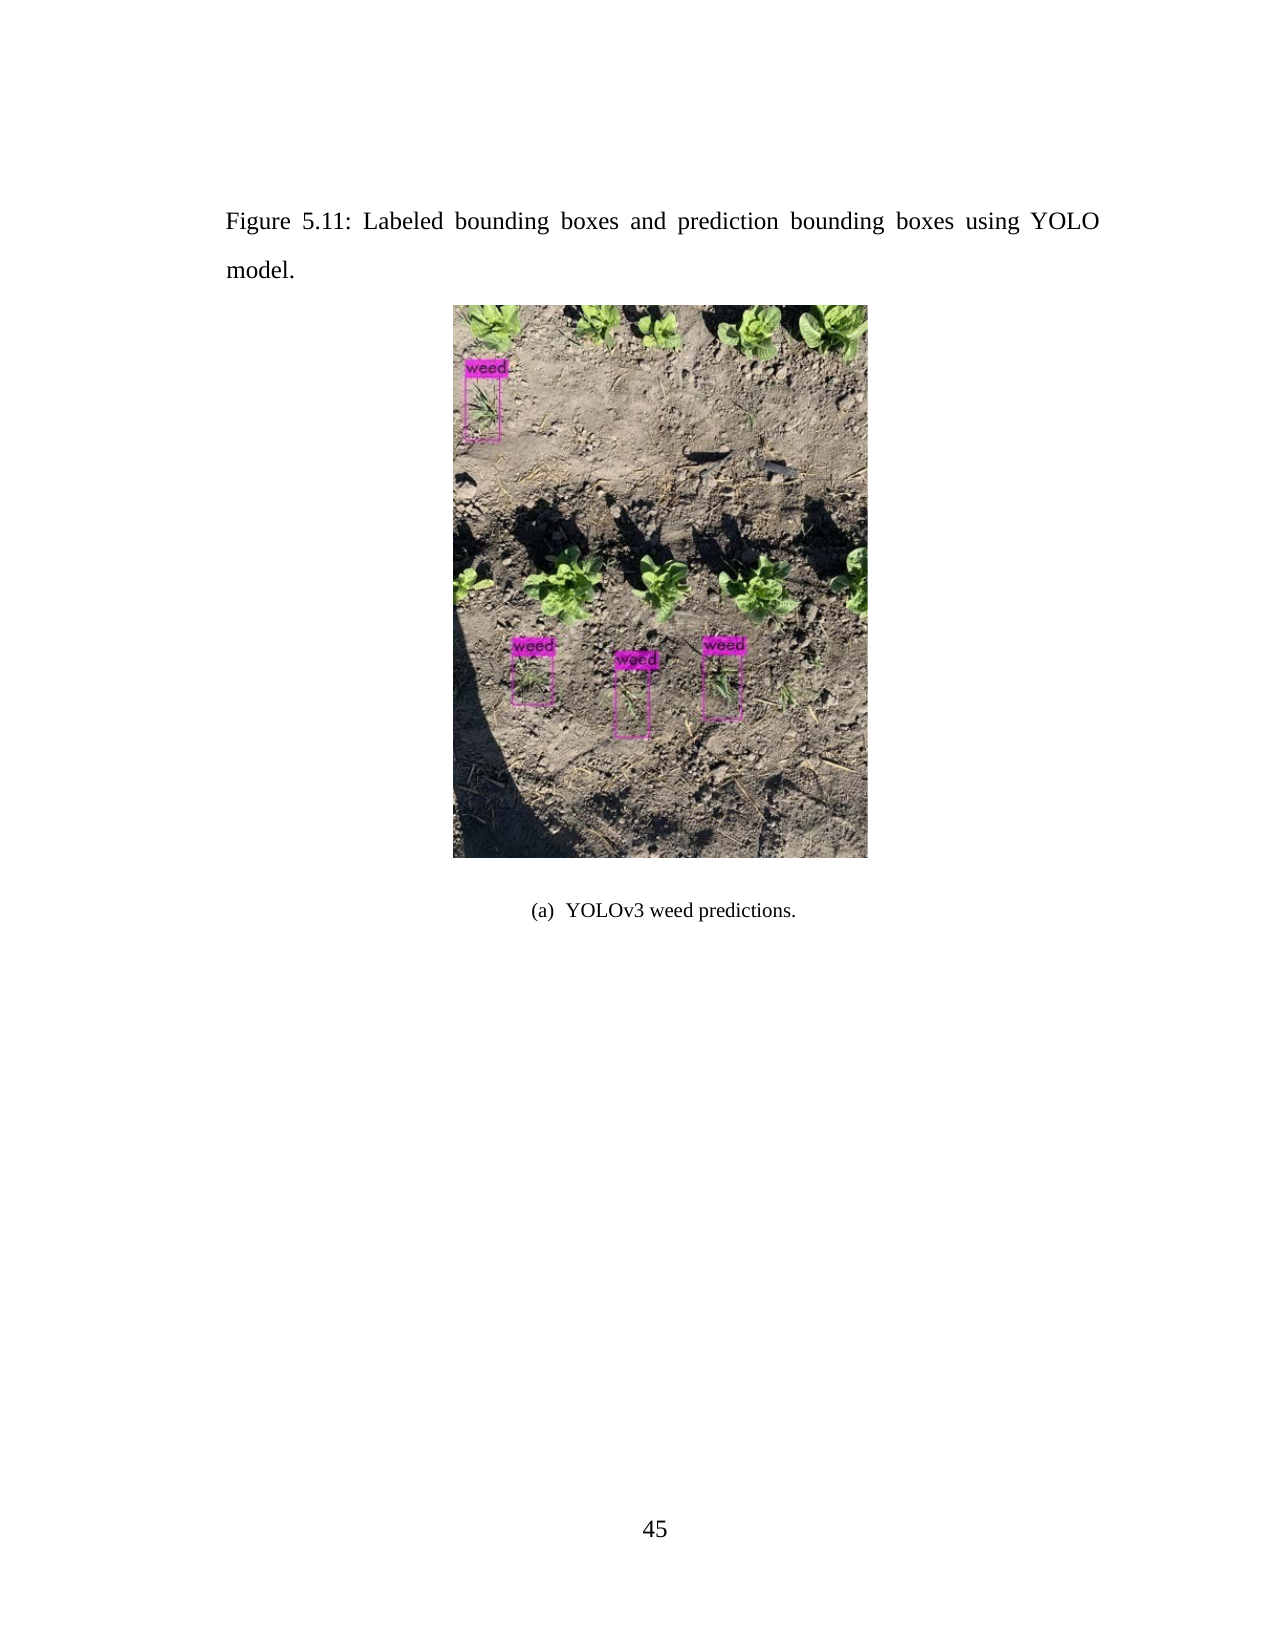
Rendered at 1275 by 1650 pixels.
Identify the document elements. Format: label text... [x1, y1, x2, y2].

picture [453, 305, 868, 858]
list YOLOv3 weed predictions. [247, 898, 1081, 922]
text Figure 5.11: Labeled bounding boxes and prediction bounding boxes using YOLO model. [225, 206, 1101, 284]
